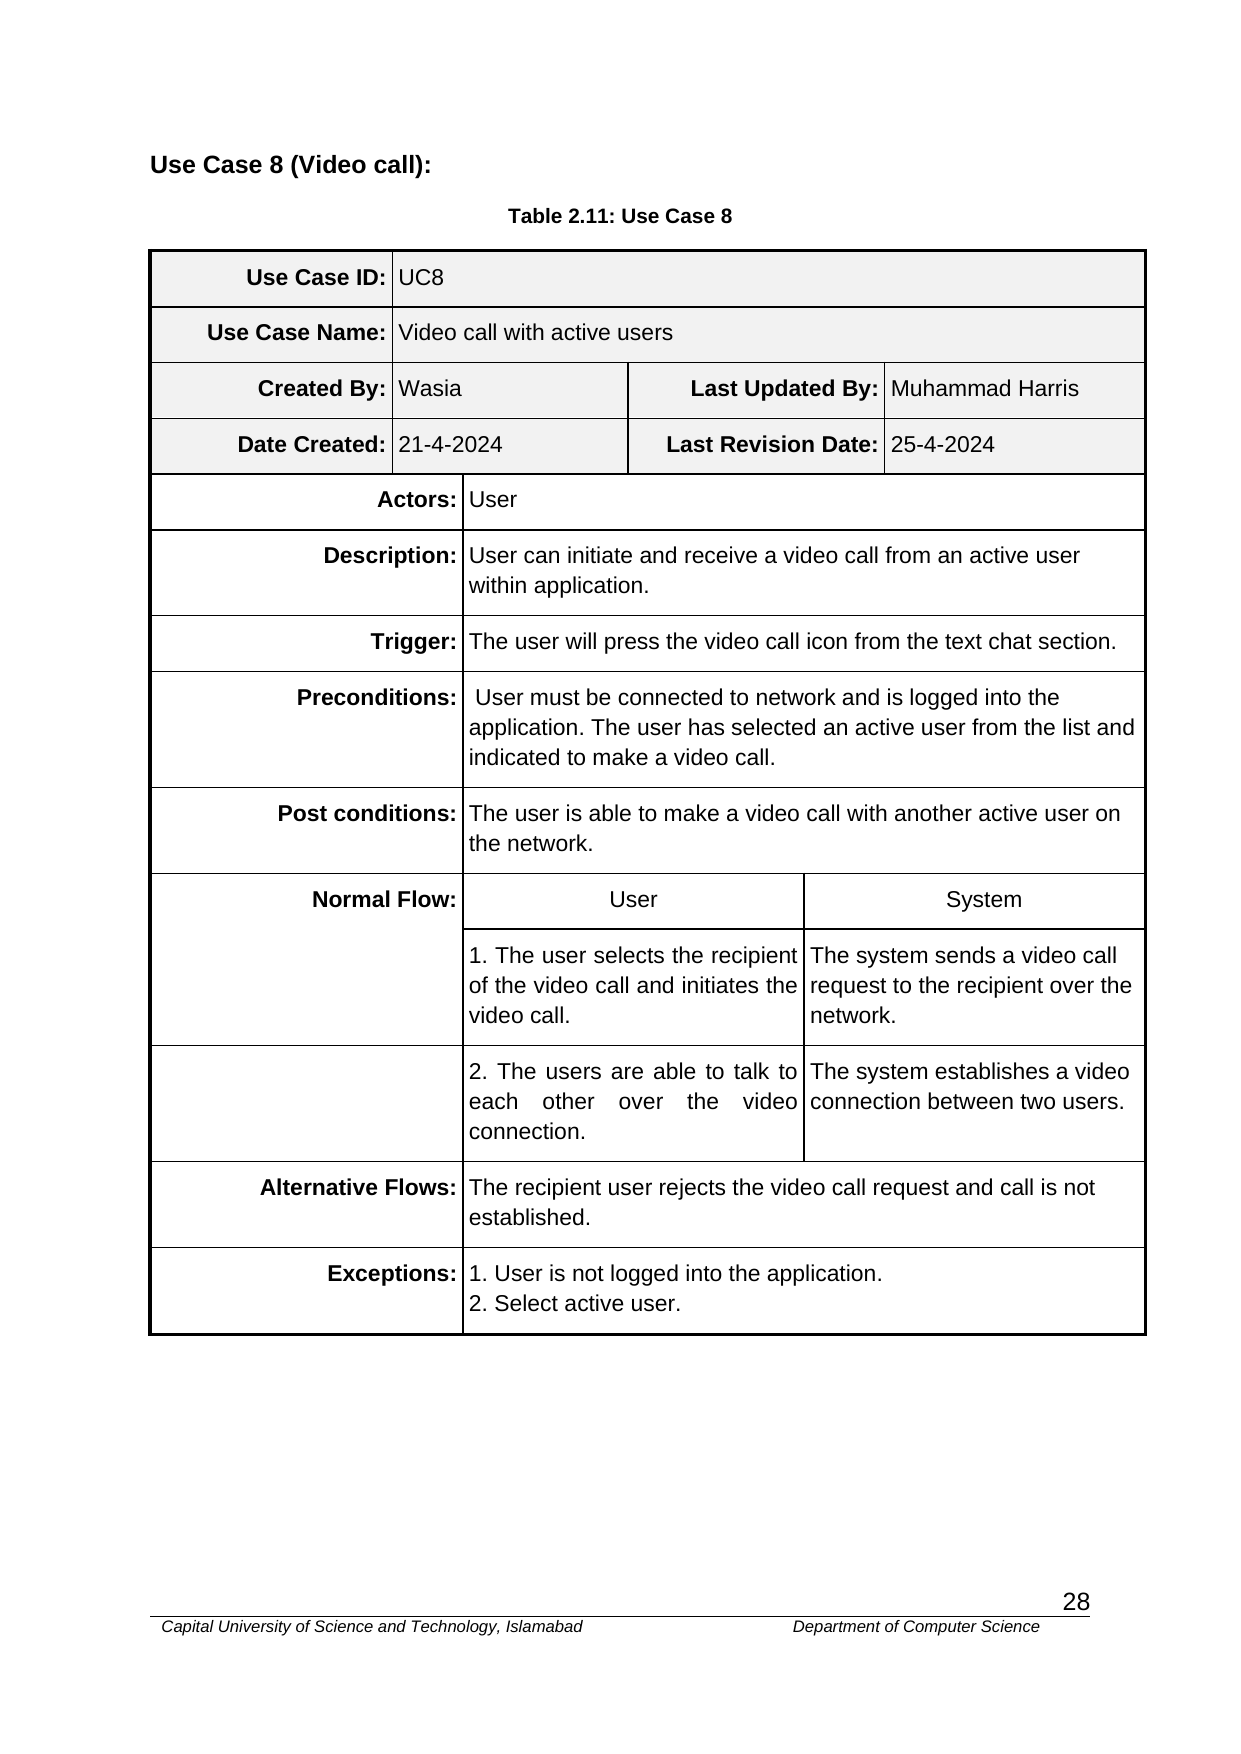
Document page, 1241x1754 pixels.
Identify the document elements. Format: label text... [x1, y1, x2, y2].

table_cell User [464, 475, 1144, 529]
table_cell Preconditions: [152, 672, 462, 787]
table_cell The user will press the video call icon from the text chat section. [464, 616, 1144, 671]
table_cell The user is able to make a video call with another active user on the network. [464, 788, 1144, 873]
table_cell 2. The users are able to talk to each other over the video connection. [464, 1046, 803, 1161]
table_cell User can initiate and receive a video call from an active user within application. [464, 531, 1144, 615]
table_cell Date Created: [152, 419, 392, 473]
table_cell 25-4-2024 [885, 419, 1144, 473]
table_header Use Case ID: [152, 252, 392, 306]
table_cell System [805, 874, 1144, 928]
table_cell Muhammad Harris [885, 363, 1144, 417]
table_cell Created By: [152, 363, 392, 417]
text Table 2.11: Use Case 8 [150, 204, 1090, 228]
table_cell Exceptions: [152, 1248, 462, 1332]
table_cell Video call with active users [393, 308, 1144, 362]
table_cell Wasia [393, 363, 627, 417]
table_cell Description: [152, 531, 462, 615]
table_cell Trigger: [152, 616, 462, 671]
text Use Case 8 (Video call): [150, 150, 1090, 179]
table_cell 1. The user selects the recipient of the video call and initiates the video call. [464, 930, 803, 1044]
table_cell Post conditions: [152, 788, 462, 873]
table_cell The recipient user rejects the video call request and call is not established. [464, 1162, 1144, 1247]
table_cell User must be connected to network and is logged into the application. The user has selected an active user from the list and indicated to make a video call. [464, 672, 1144, 787]
table_cell The system sends a video call request to the recipient over the network. [805, 930, 1144, 1044]
table_header UC8 [393, 252, 1144, 306]
table_cell 21-4-2024 [393, 419, 627, 473]
table_cell User [464, 874, 803, 928]
table_cell Use Case Name: [152, 308, 392, 362]
table_cell Last Revision Date: [629, 419, 884, 473]
table_cell Normal Flow: [152, 874, 462, 1044]
table_cell 1. User is not logged into the application. 2. Select active user. [464, 1248, 1144, 1332]
table_cell The system establishes a video connection between two users. [805, 1046, 1144, 1161]
table_cell [152, 1046, 462, 1161]
table_cell Actors: [152, 475, 462, 529]
table_cell Alternative Flows: [152, 1162, 462, 1247]
table_cell Last Updated By: [629, 363, 884, 417]
